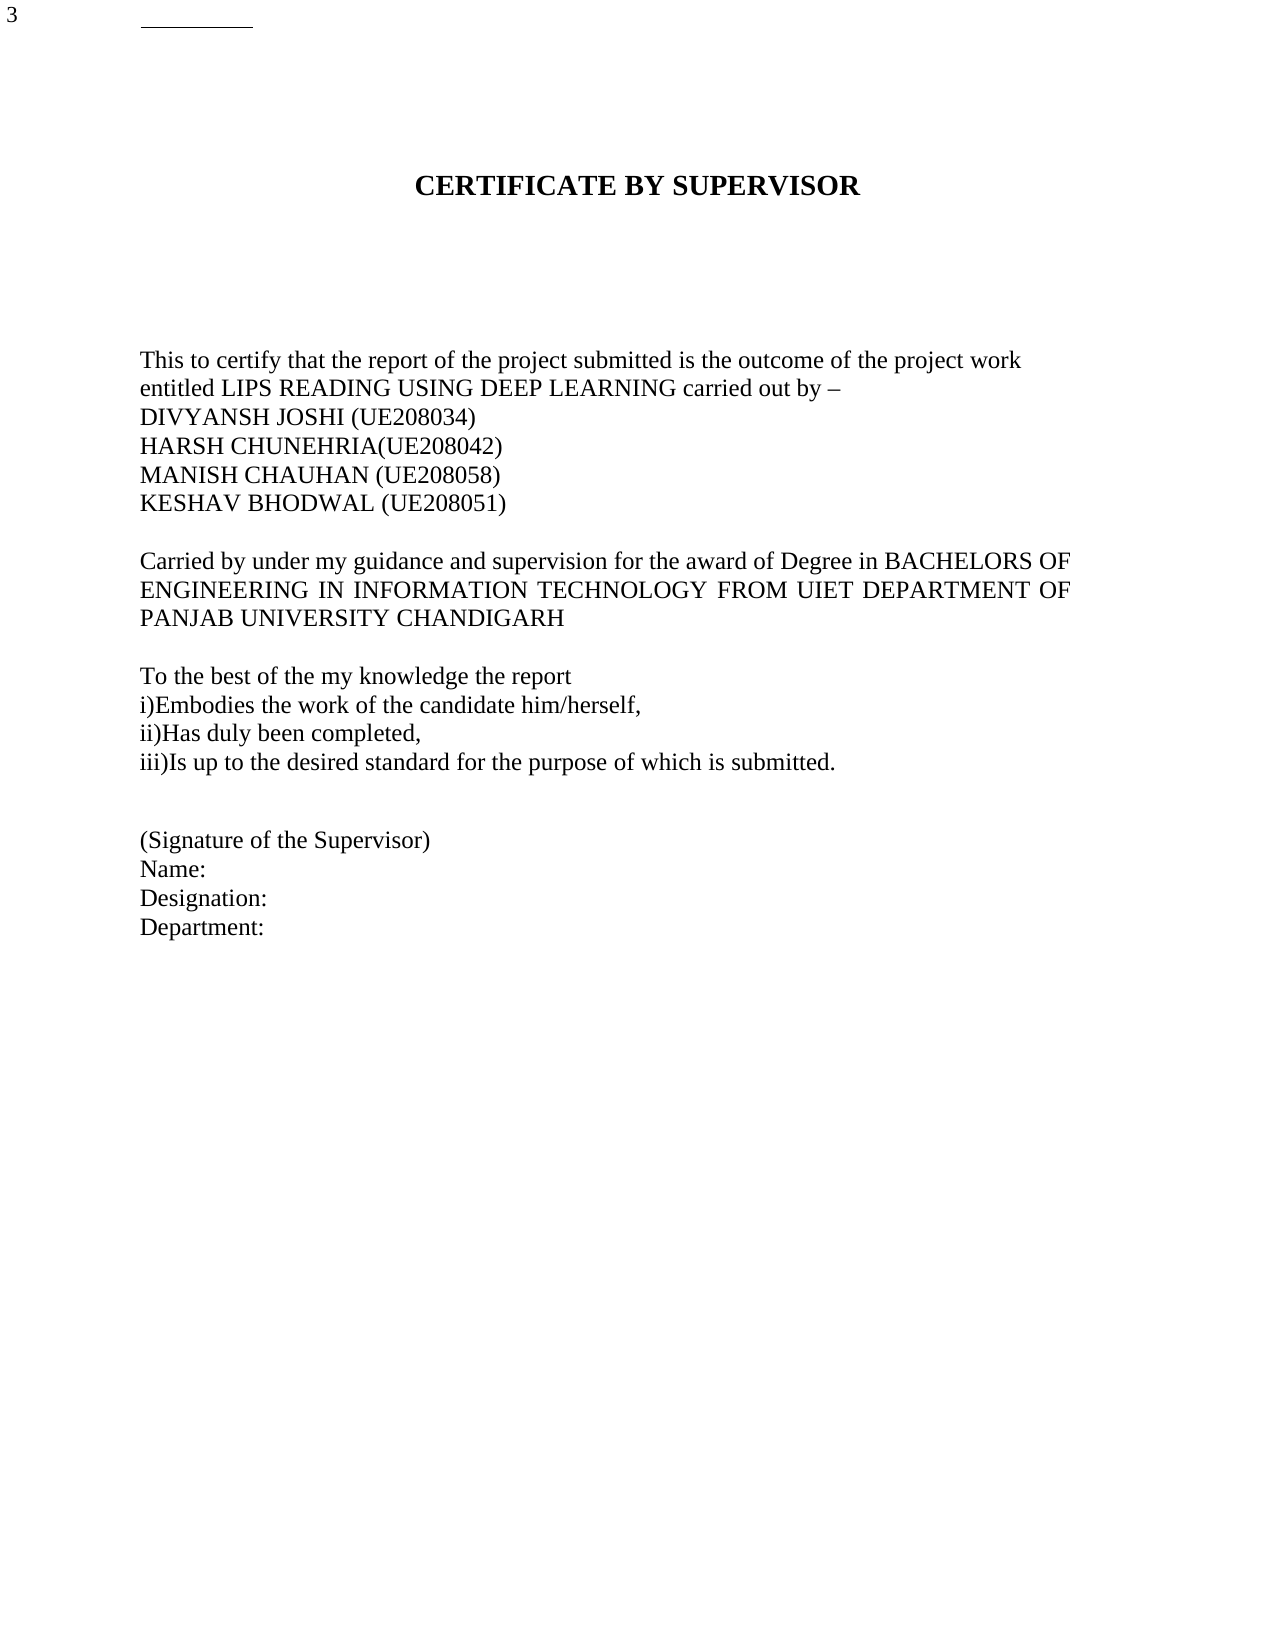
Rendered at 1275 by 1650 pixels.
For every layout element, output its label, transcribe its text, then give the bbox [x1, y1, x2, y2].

text This to certify that the report of the project submitted is the outcome of the project work entitled LIPS READING USING DEEP LEARNING carried out by – [139, 345, 1022, 402]
text Department: [139, 912, 267, 940]
text HARSH CHUNEHRIA(UE208042) [139, 431, 507, 460]
text MANISH CHAUHAN (UE208058) KESHAV BHODWAL (UE208051) [139, 460, 507, 517]
text DIVYANSH JOSHI (UE208034) [139, 402, 507, 431]
list Has duly been completed, [139, 718, 1156, 747]
text To the best of the my knowledge the report [139, 661, 1156, 690]
subtitle CERTIFICATE BY SUPERVISOR [286, 168, 988, 202]
text Designation: [139, 883, 267, 912]
text Carried by under my guidance and supervision for the award of Degree in BACHELORS OF ENGINEERING IN INFORMATION TECHNOLOGY FROM UIET DEPARTMENT OF PANJAB UNIVERSITY CHANDIGARH [139, 546, 1072, 632]
list Embodies the work of the candidate him/herself, [139, 690, 1156, 718]
text (Signature of the Supervisor) Name: [139, 825, 432, 883]
list Is up to the desired standard for the purpose of which is submitted. [139, 747, 1156, 776]
